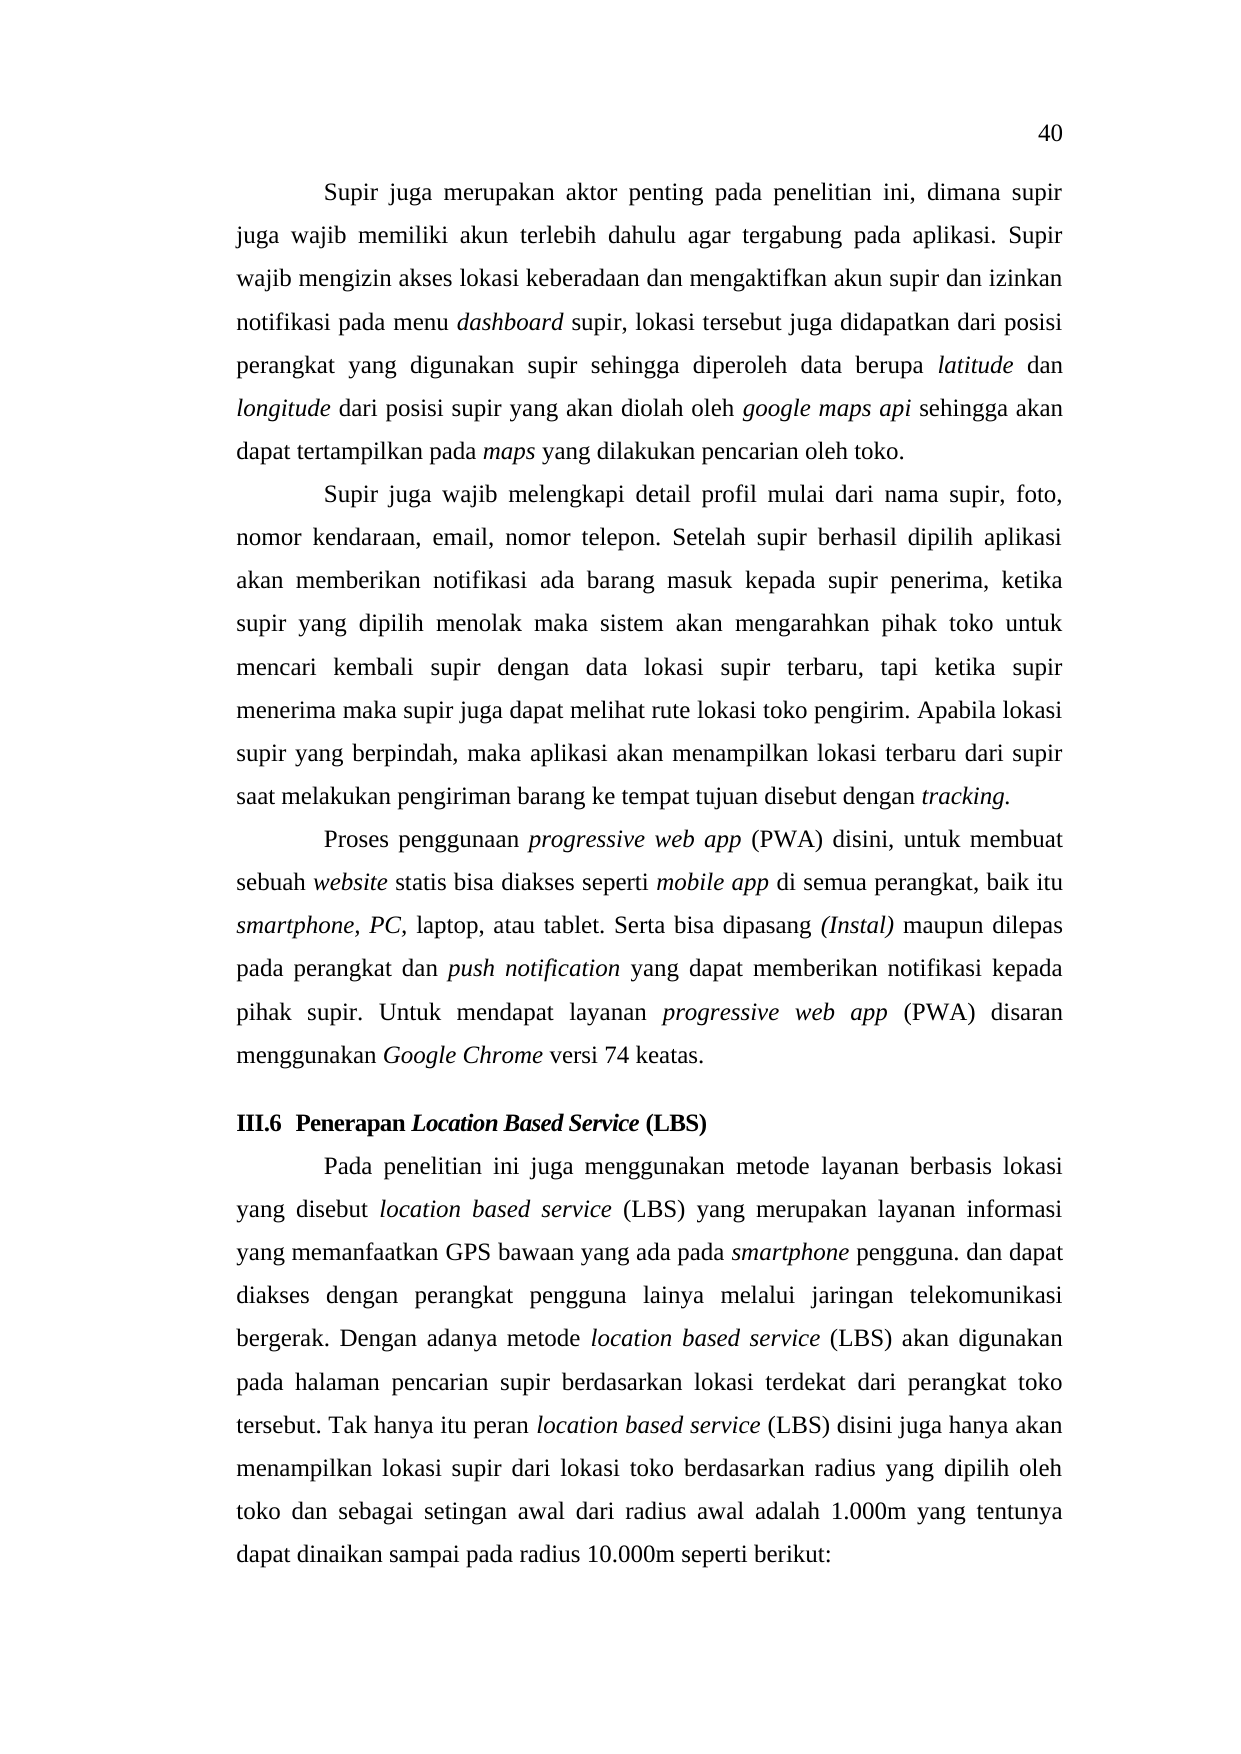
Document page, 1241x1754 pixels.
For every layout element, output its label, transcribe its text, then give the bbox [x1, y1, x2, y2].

text Supir juga wajib melengkapi detail profil mulai dari nama supir, foto, nomor kendaraan, email, nomor telepon. Setelah supir berhasil dipilih aplikasi akan memberikan notifikasi ada barang masuk kepada supir penerima, ketika supir yang dipilih menolak maka sistem akan mengarahkan pihak toko untuk mencari kembali supir dengan data lokasi supir terbaru, tapi ketika supir menerima maka supir juga dapat melihat rute lokasi toko pengirim. Apabila lokasi supir yang berpindah, maka aplikasi akan menampilkan lokasi terbaru dari supir saat melakukan pengiriman barang ke tempat tujuan disebut dengan tracking. [236, 479, 1063, 810]
text Proses penggunaan progressive web app (PWA) disini, untuk membuat sebuah website statis bisa diakses seperti mobile app di semua perangkat, baik itu smartphone, PC, laptop, atau tablet. Serta bisa dipasang (Instal) maupun dilepas pada perangkat dan push notification yang dapat memberikan notifikasi kepada pihak supir. Untuk mendapat layanan progressive web app (PWA) disaran menggunakan Google Chrome versi 74 keatas. [236, 824, 1063, 1068]
subtitle Penerapan Location Based Service (LBS) [236, 1108, 1063, 1137]
text Supir juga merupakan aktor penting pada penelitian ini, dimana supir juga wajib memiliki akun terlebih dahulu agar tergabung pada aplikasi. Supir wajib mengizin akses lokasi keberadaan dan mengaktifkan akun supir dan izinkan notifikasi pada menu dashboard supir, lokasi tersebut juga didapatkan dari posisi perangkat yang digunakan supir sehingga diperoleh data berupa latitude dan longitude dari posisi supir yang akan diolah oleh google maps api sehingga akan dapat tertampilkan pada maps yang dilakukan pencarian oleh toko. [236, 177, 1063, 465]
text Pada penelitian ini juga menggunakan metode layanan berbasis lokasi yang disebut location based service (LBS) yang merupakan layanan informasi yang memanfaatkan GPS bawaan yang ada pada smartphone pengguna. dan dapat diakses dengan perangkat pengguna lainya melalui jaringan telekomunikasi bergerak. Dengan adanya metode location based service (LBS) akan digunakan pada halaman pencarian supir berdasarkan lokasi terdekat dari perangkat toko tersebut. Tak hanya itu peran location based service (LBS) disini juga hanya akan menampilkan lokasi supir dari lokasi toko berdasarkan radius yang dipilih oleh toko dan sebagai setingan awal dari radius awal adalah 1.000m yang tentunya dapat dinaikan sampai pada radius 10.000m seperti berikut: [236, 1151, 1063, 1568]
